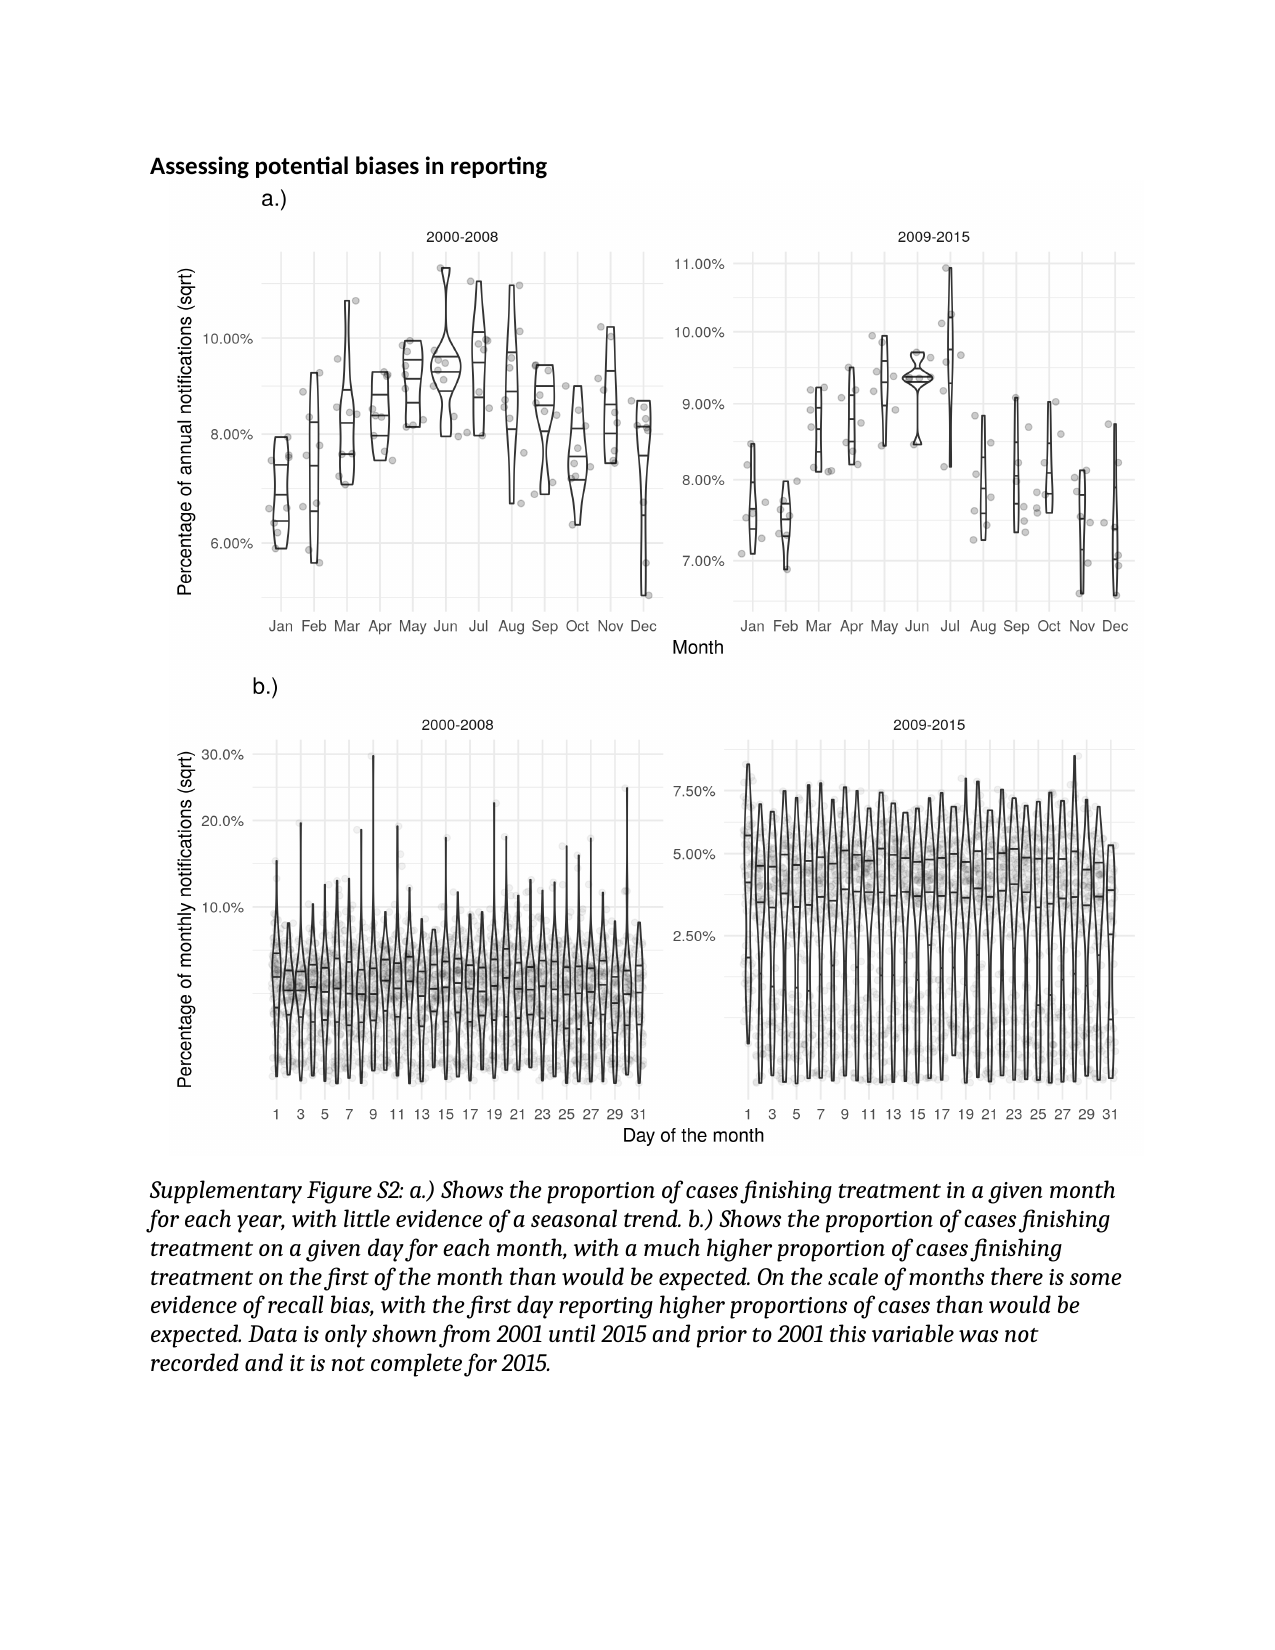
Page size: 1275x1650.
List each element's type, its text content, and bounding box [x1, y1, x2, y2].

text Supplementary Figure S2: a.) Shows the proportion of cases finishing treatment in a given month for each year, with little evidence of a seasonal trend. b.) Shows the proportion of cases finishing treatment on a given day for each month, with a much higher proportion of cases finishing treatment on the first of the month than would be expected. On the scale of months there is some evidence of recall bias, with the first day reporting higher proportions of cases than would be expected. Data is only shown from 2001 until 2015 and prior to 2001 this variable was not recorded and it is not complete for 2015. [150, 1176, 1125, 1378]
picture [168, 180, 1144, 1156]
subtitle Assessing potential biases in reporting [150, 150, 1125, 181]
